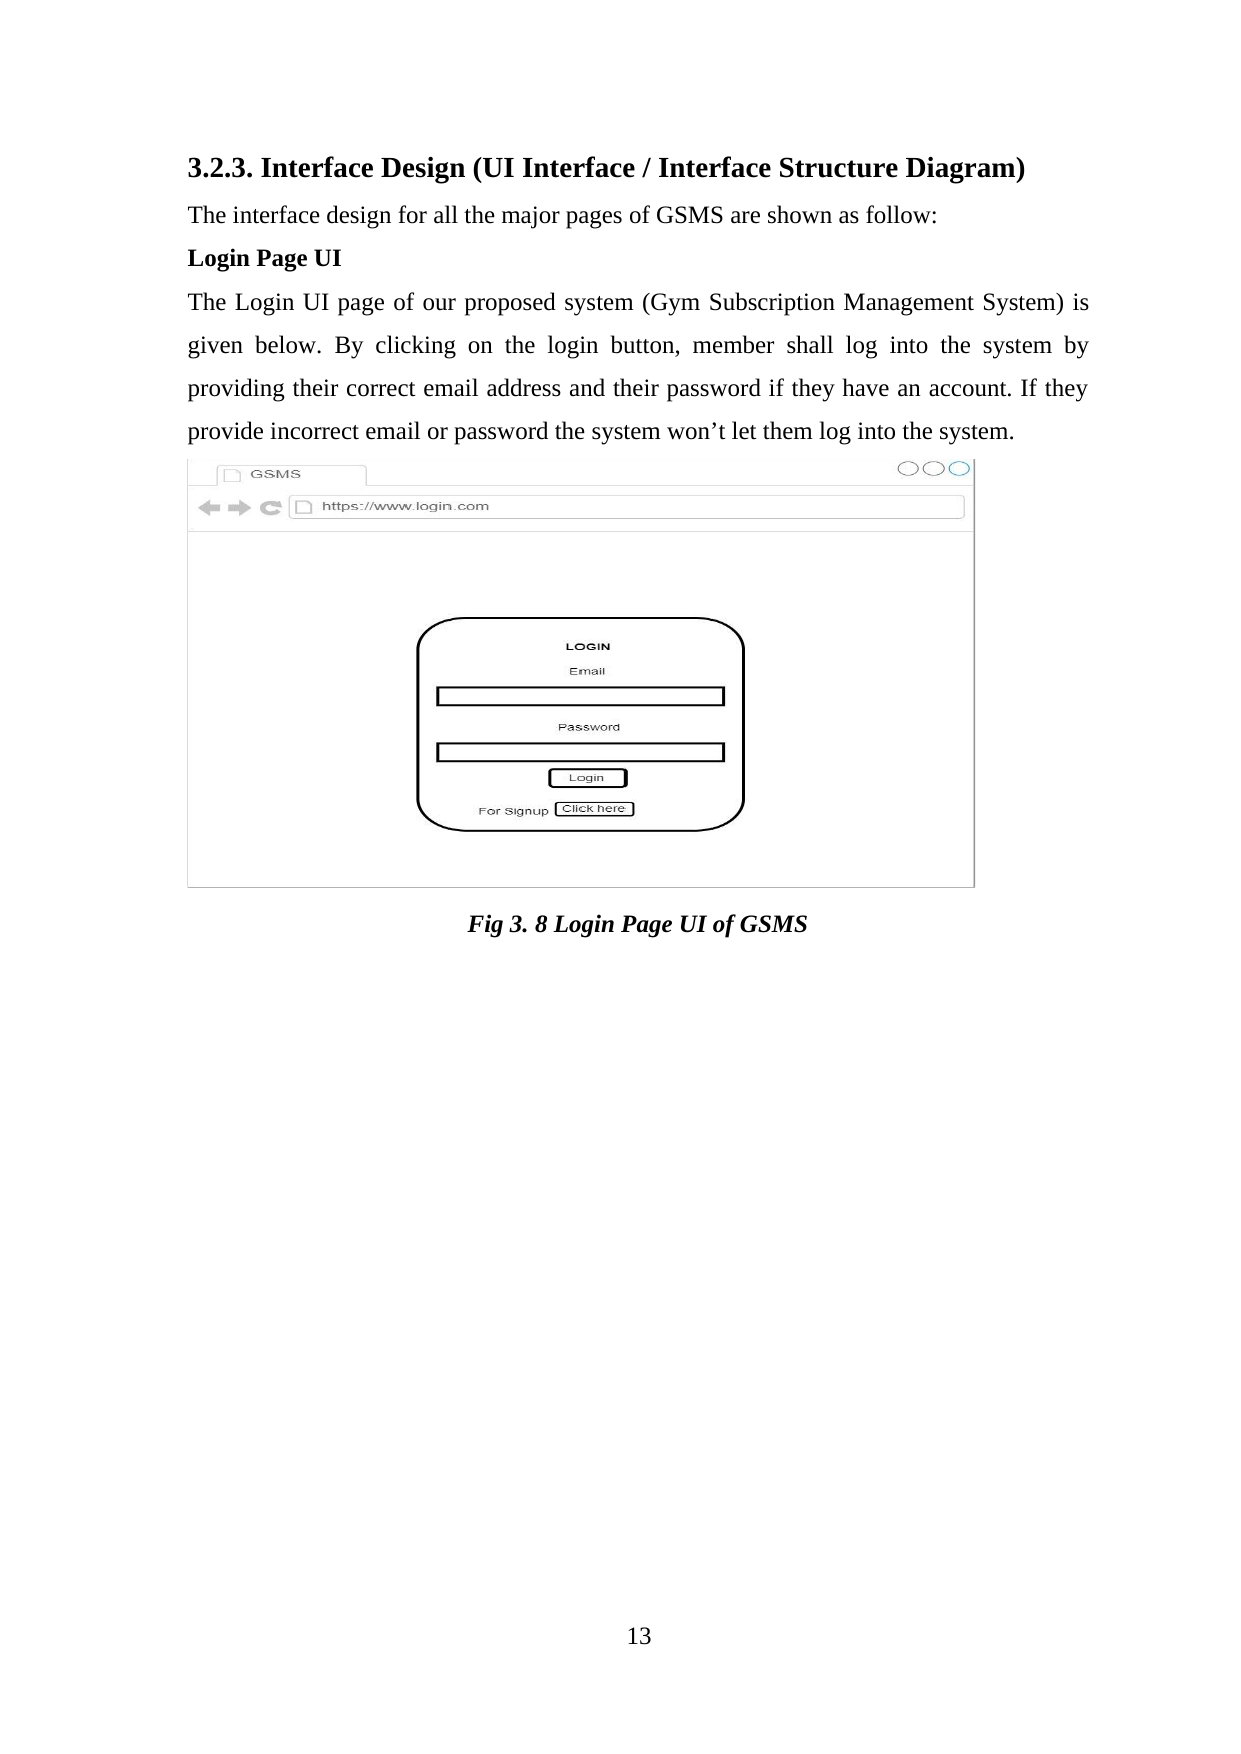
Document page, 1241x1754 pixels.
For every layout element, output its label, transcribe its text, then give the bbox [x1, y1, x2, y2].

text Login Page UI [187, 243, 1090, 272]
picture [187, 459, 976, 888]
text The interface design for all the major pages of GSMS are shown as follow: [187, 200, 1090, 229]
text Fig 3. 8 Login Page UI of GSMS [187, 909, 1090, 938]
text The Login UI page of our proposed system (Gym Subscription Management System) is given below. By clicking on the login button, member shall log into the system by providing their correct email address and their password if they have an account. If they provide incorrect email or password the system won’t let them log into the system. [187, 287, 1090, 445]
subtitle 3.2.3. Interface Design (UI Interface / Interface Structure Diagram) [187, 150, 1090, 183]
